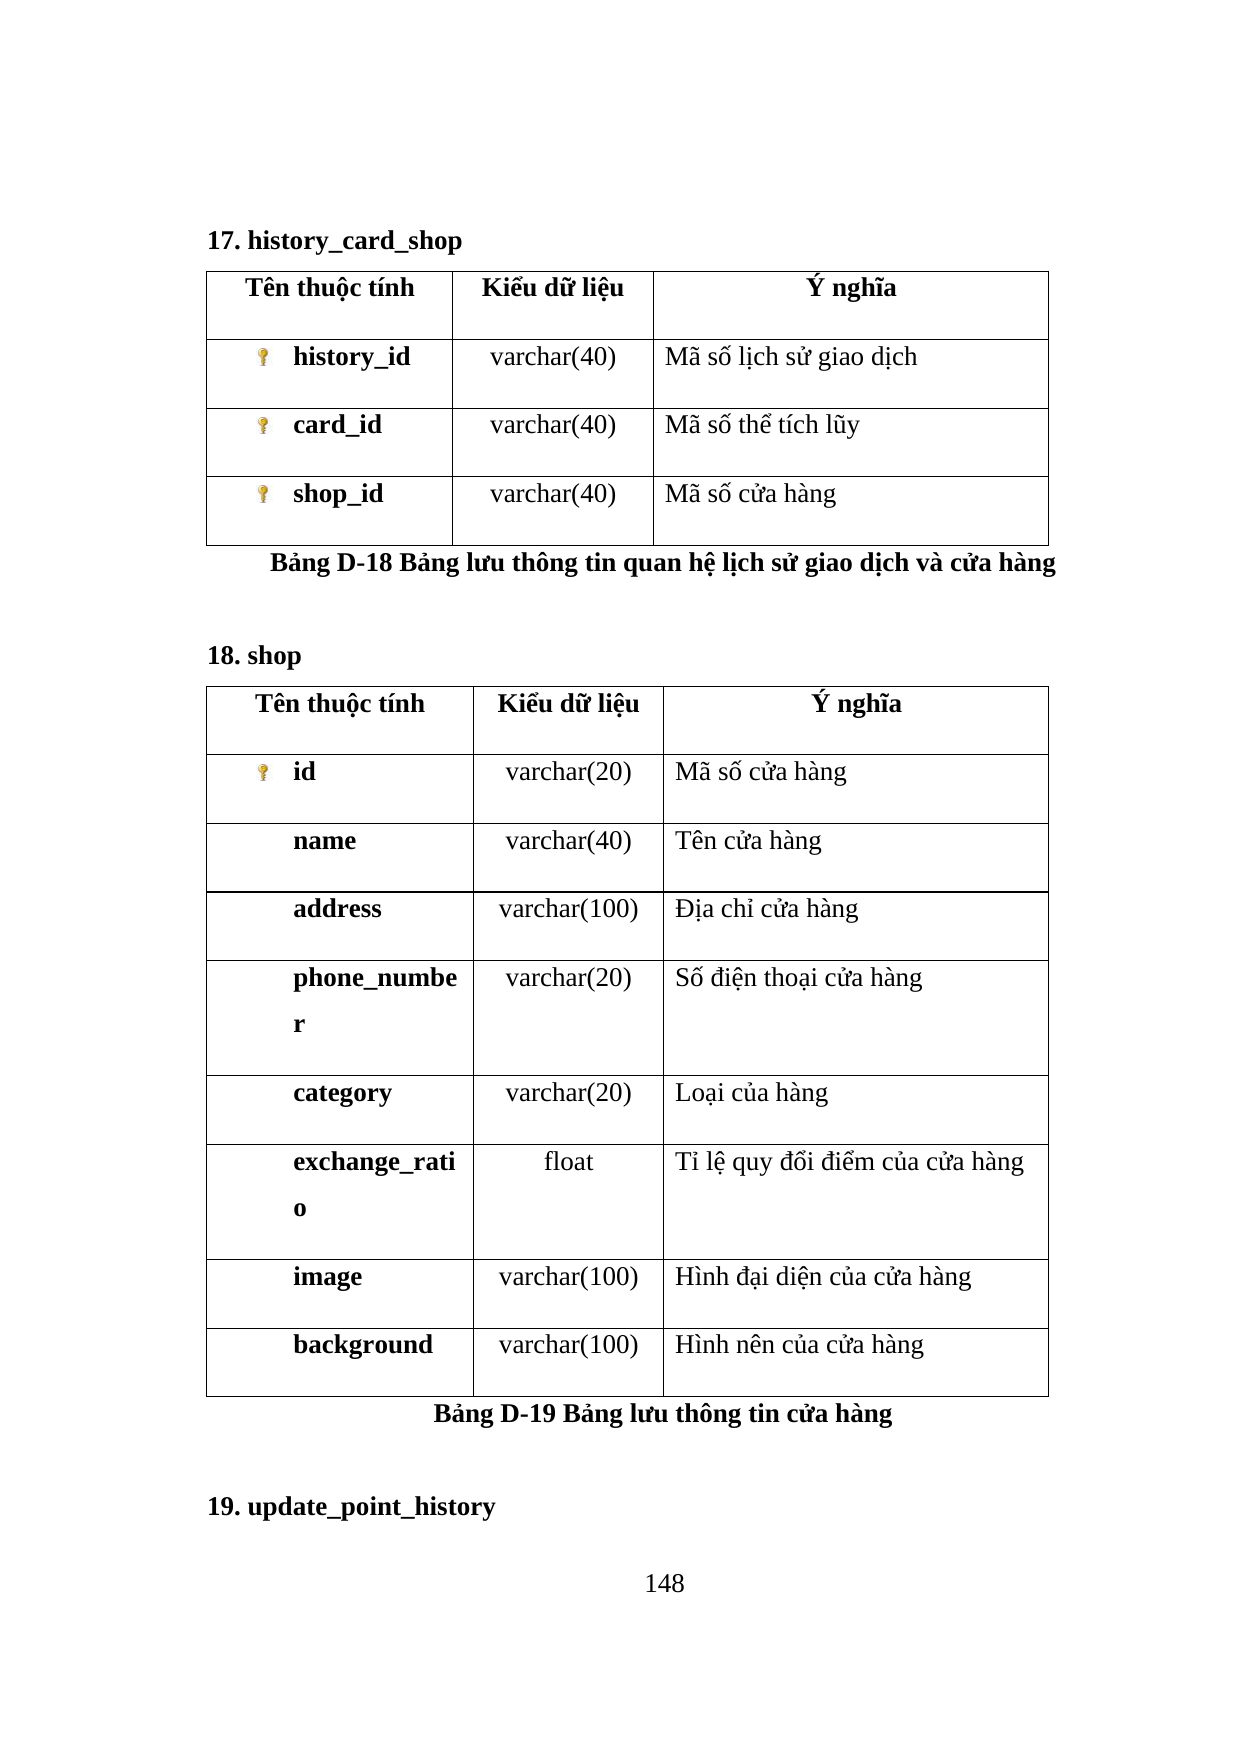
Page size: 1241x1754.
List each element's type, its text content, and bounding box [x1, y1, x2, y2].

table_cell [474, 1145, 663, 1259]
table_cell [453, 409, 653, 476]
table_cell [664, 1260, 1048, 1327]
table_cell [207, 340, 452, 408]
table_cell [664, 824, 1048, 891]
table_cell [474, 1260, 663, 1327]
text 19. update_point_history [207, 1490, 1122, 1521]
text 17. history_card_shop [207, 224, 1122, 255]
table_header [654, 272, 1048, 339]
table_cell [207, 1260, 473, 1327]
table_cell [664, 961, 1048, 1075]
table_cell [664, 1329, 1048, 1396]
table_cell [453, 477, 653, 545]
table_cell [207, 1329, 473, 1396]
picture [256, 417, 273, 434]
text Bảng D-19 Bảng lưu thông tin cửa hàng [207, 1397, 1119, 1428]
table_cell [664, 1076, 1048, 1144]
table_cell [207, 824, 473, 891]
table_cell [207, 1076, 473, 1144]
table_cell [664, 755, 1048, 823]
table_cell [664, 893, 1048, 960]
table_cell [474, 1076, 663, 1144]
picture [256, 485, 273, 503]
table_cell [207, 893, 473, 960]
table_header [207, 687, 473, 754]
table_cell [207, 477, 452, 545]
picture [256, 764, 273, 781]
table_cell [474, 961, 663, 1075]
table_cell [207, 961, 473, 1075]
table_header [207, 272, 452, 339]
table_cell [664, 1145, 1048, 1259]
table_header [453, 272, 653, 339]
picture [256, 348, 273, 366]
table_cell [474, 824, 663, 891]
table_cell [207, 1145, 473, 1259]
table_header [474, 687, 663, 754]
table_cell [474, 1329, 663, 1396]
text 18. shop [207, 639, 1122, 670]
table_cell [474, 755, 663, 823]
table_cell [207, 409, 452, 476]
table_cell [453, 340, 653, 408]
text Bảng D-18 Bảng lưu thông tin quan hệ lịch sử giao dịch và cửa hàng [207, 546, 1119, 577]
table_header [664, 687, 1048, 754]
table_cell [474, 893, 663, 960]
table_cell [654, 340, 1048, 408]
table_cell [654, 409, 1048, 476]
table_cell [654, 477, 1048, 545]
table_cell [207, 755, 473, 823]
